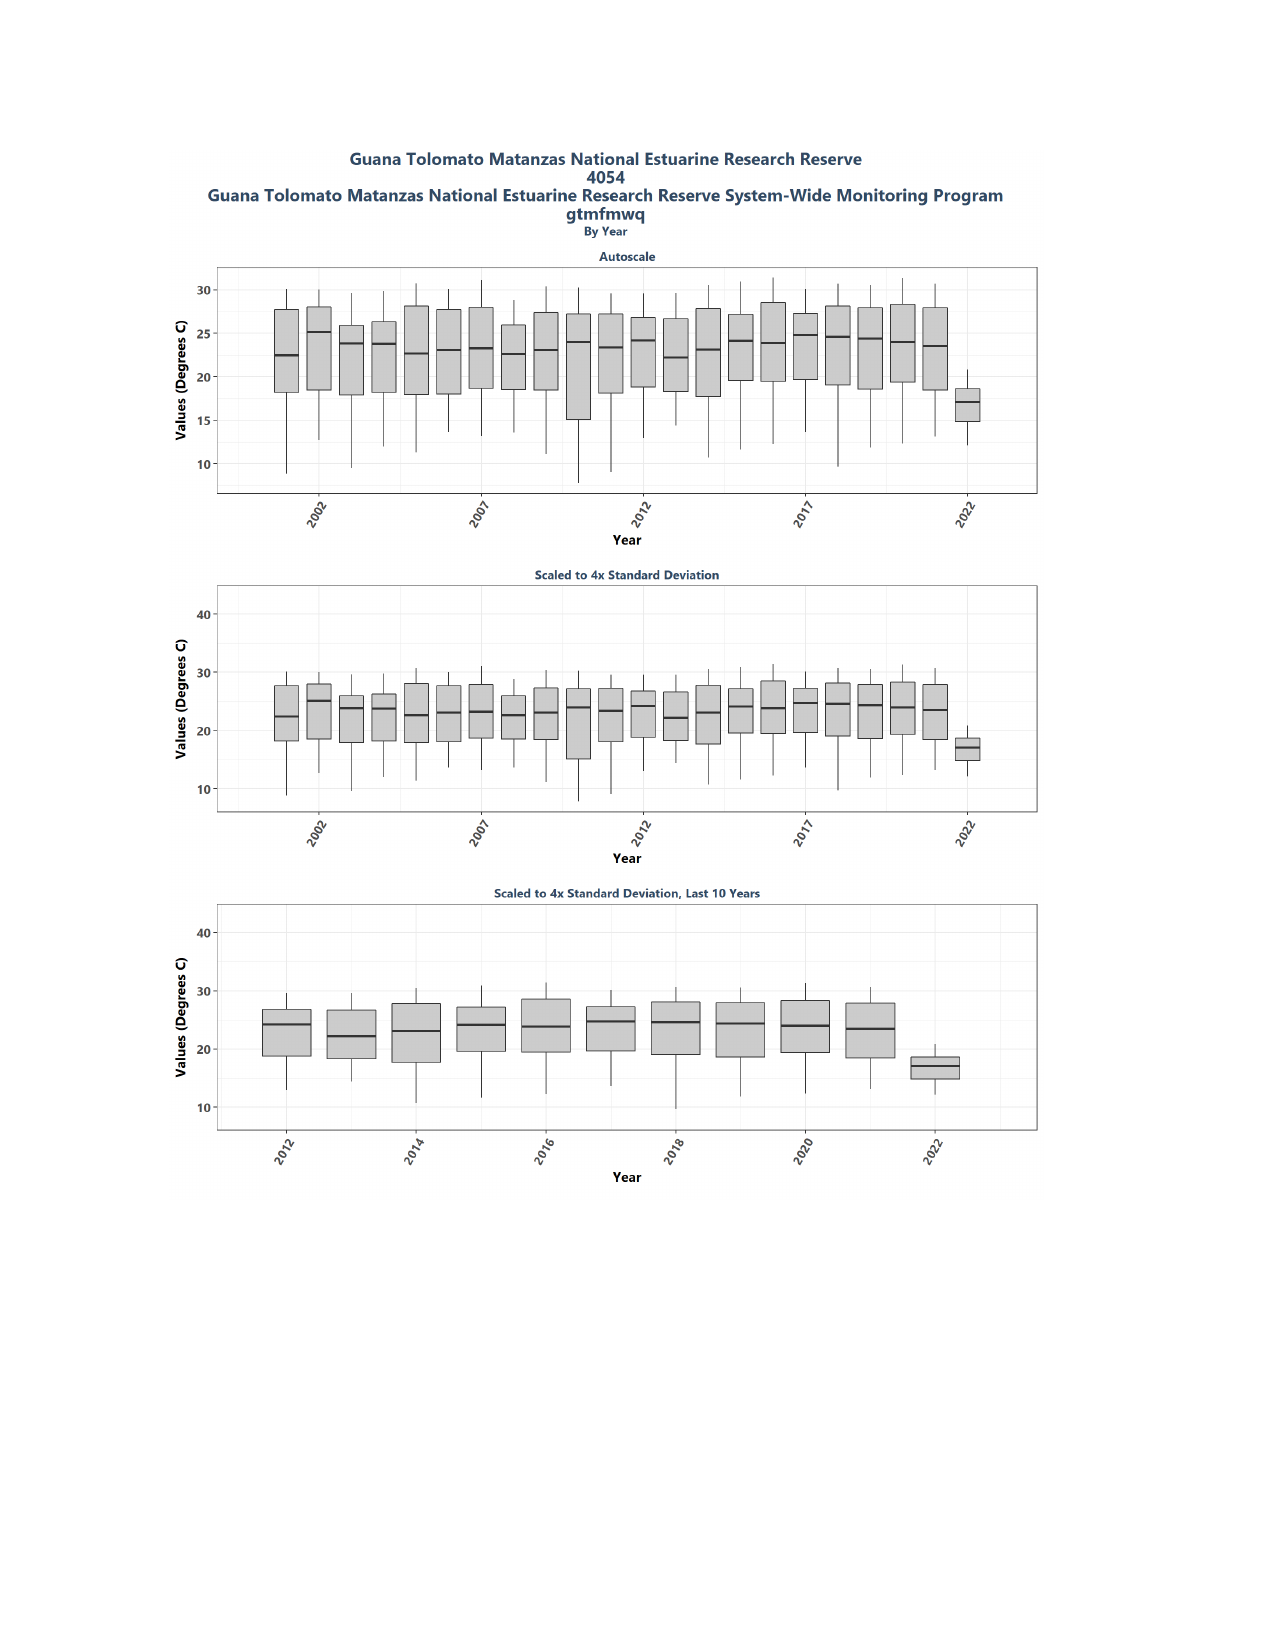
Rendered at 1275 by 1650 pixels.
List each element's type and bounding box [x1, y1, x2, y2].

picture [168, 150, 1044, 1200]
